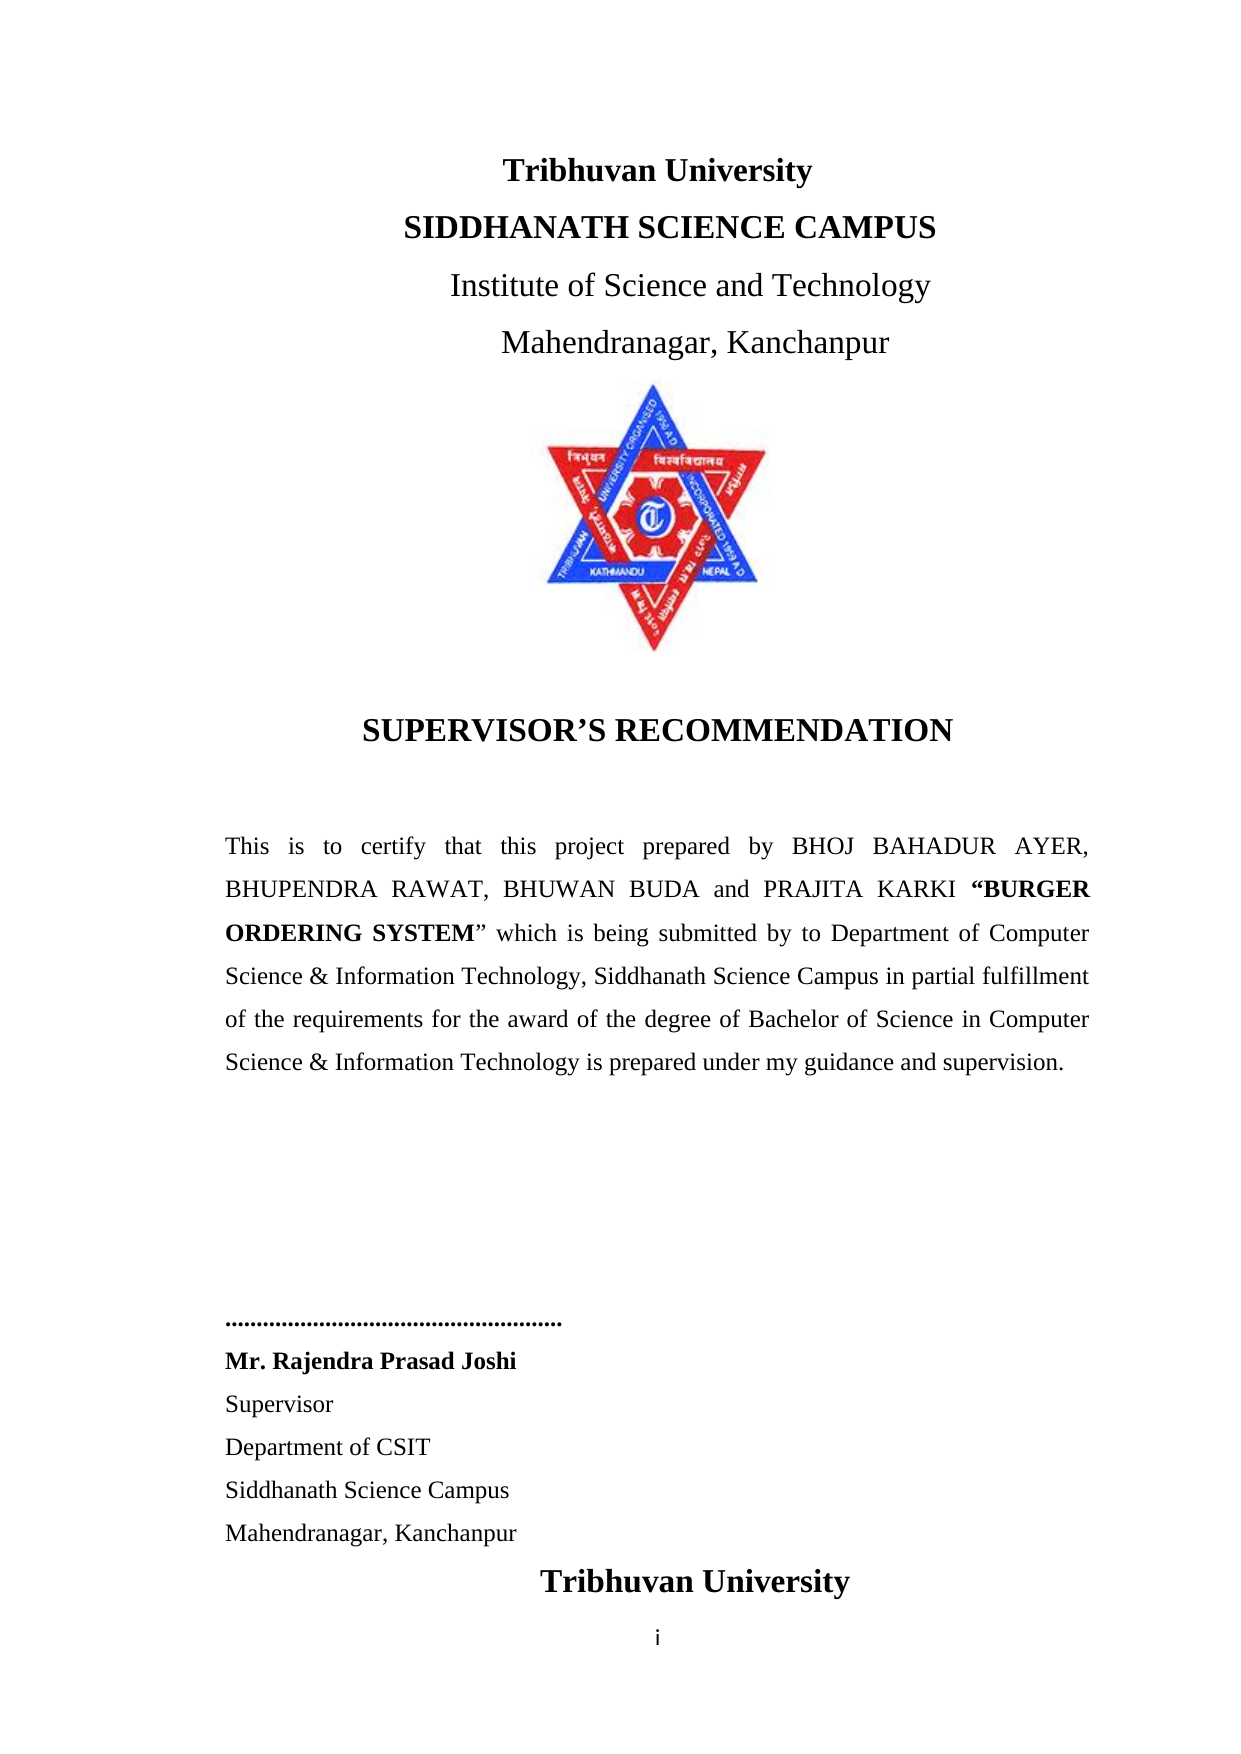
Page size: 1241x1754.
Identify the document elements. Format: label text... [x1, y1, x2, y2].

text Supervisor [225, 1389, 1090, 1418]
picture [529, 380, 786, 653]
text Mr. Rajendra Prasad Joshi [225, 1346, 1090, 1375]
text Mahendranagar, Kanchanpur [225, 322, 1090, 361]
text Tribhuvan University [225, 1562, 1090, 1600]
text SUPERVISOR’S RECOMMENDATION [225, 710, 1090, 748]
text Mahendranagar, Kanchanpur [225, 1518, 1090, 1547]
text Siddhanath Science Campus [225, 1475, 1090, 1504]
text This is to certify that this project prepared by BHOJ BAHADUR AYER, BHUPENDRA RAWAT, BHUWAN BUDA and PRAJITA KARKI “BURGER ORDERING SYSTEM” which is being submitted by to Department of Computer Science & Information Technology, Siddhanath Science Campus in partial fulfillment of the requirements for the award of the degree of Bachelor of Science in Computer Science & Information Technology is prepared under my guidance and supervision. [225, 831, 1090, 1076]
text Tribhuvan University [225, 150, 1090, 188]
text Department of CSIT [225, 1432, 1090, 1461]
text SIDDHANATH SCIENCE CAMPUS [225, 207, 1090, 246]
text Institute of Science and Technology [375, 265, 1090, 303]
text ...................................................... [225, 1303, 1090, 1332]
